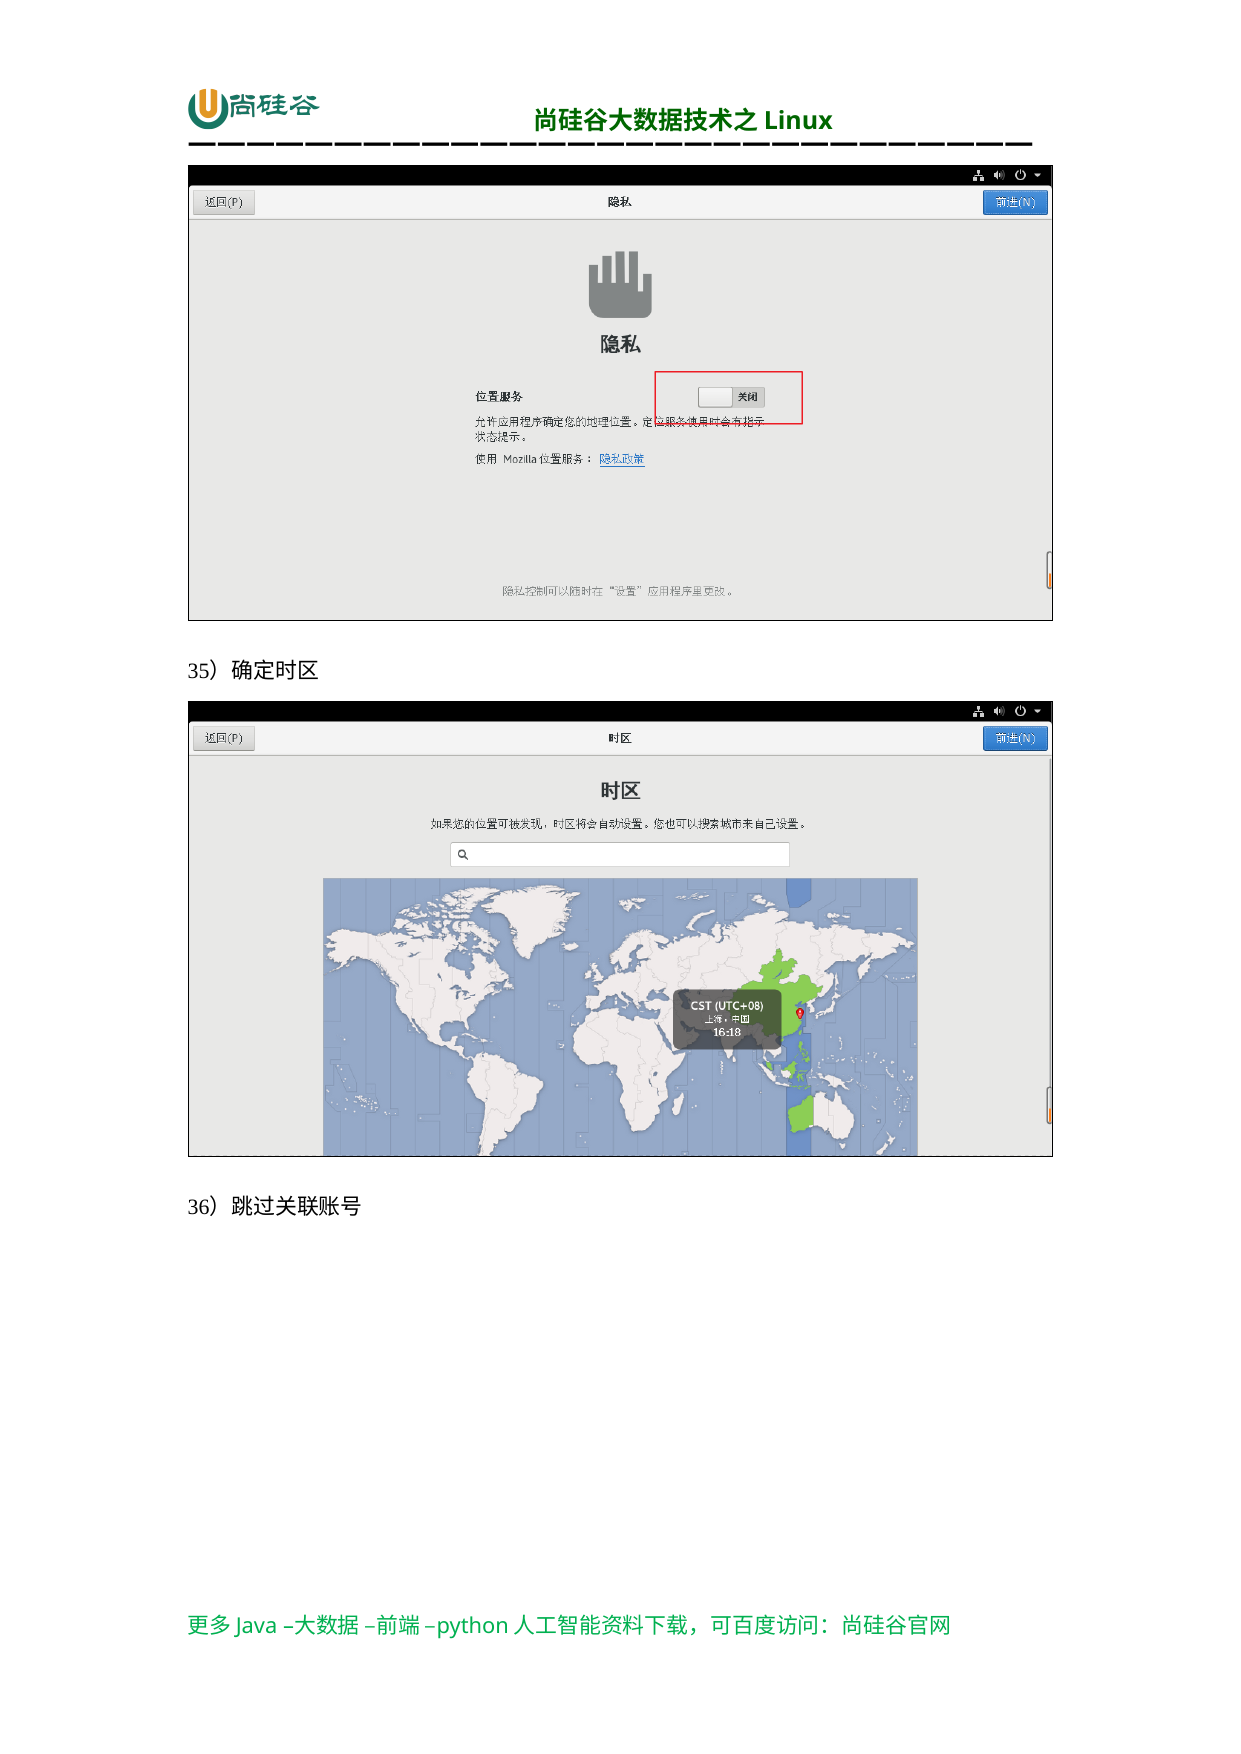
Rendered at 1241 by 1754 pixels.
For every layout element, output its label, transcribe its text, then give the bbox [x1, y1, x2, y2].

text 36）跳过关联账号 [187, 1188, 1053, 1221]
picture [189, 166, 1052, 620]
picture [187, 88, 321, 130]
picture [189, 702, 1052, 1156]
text 35）确定时区 [187, 652, 1053, 685]
